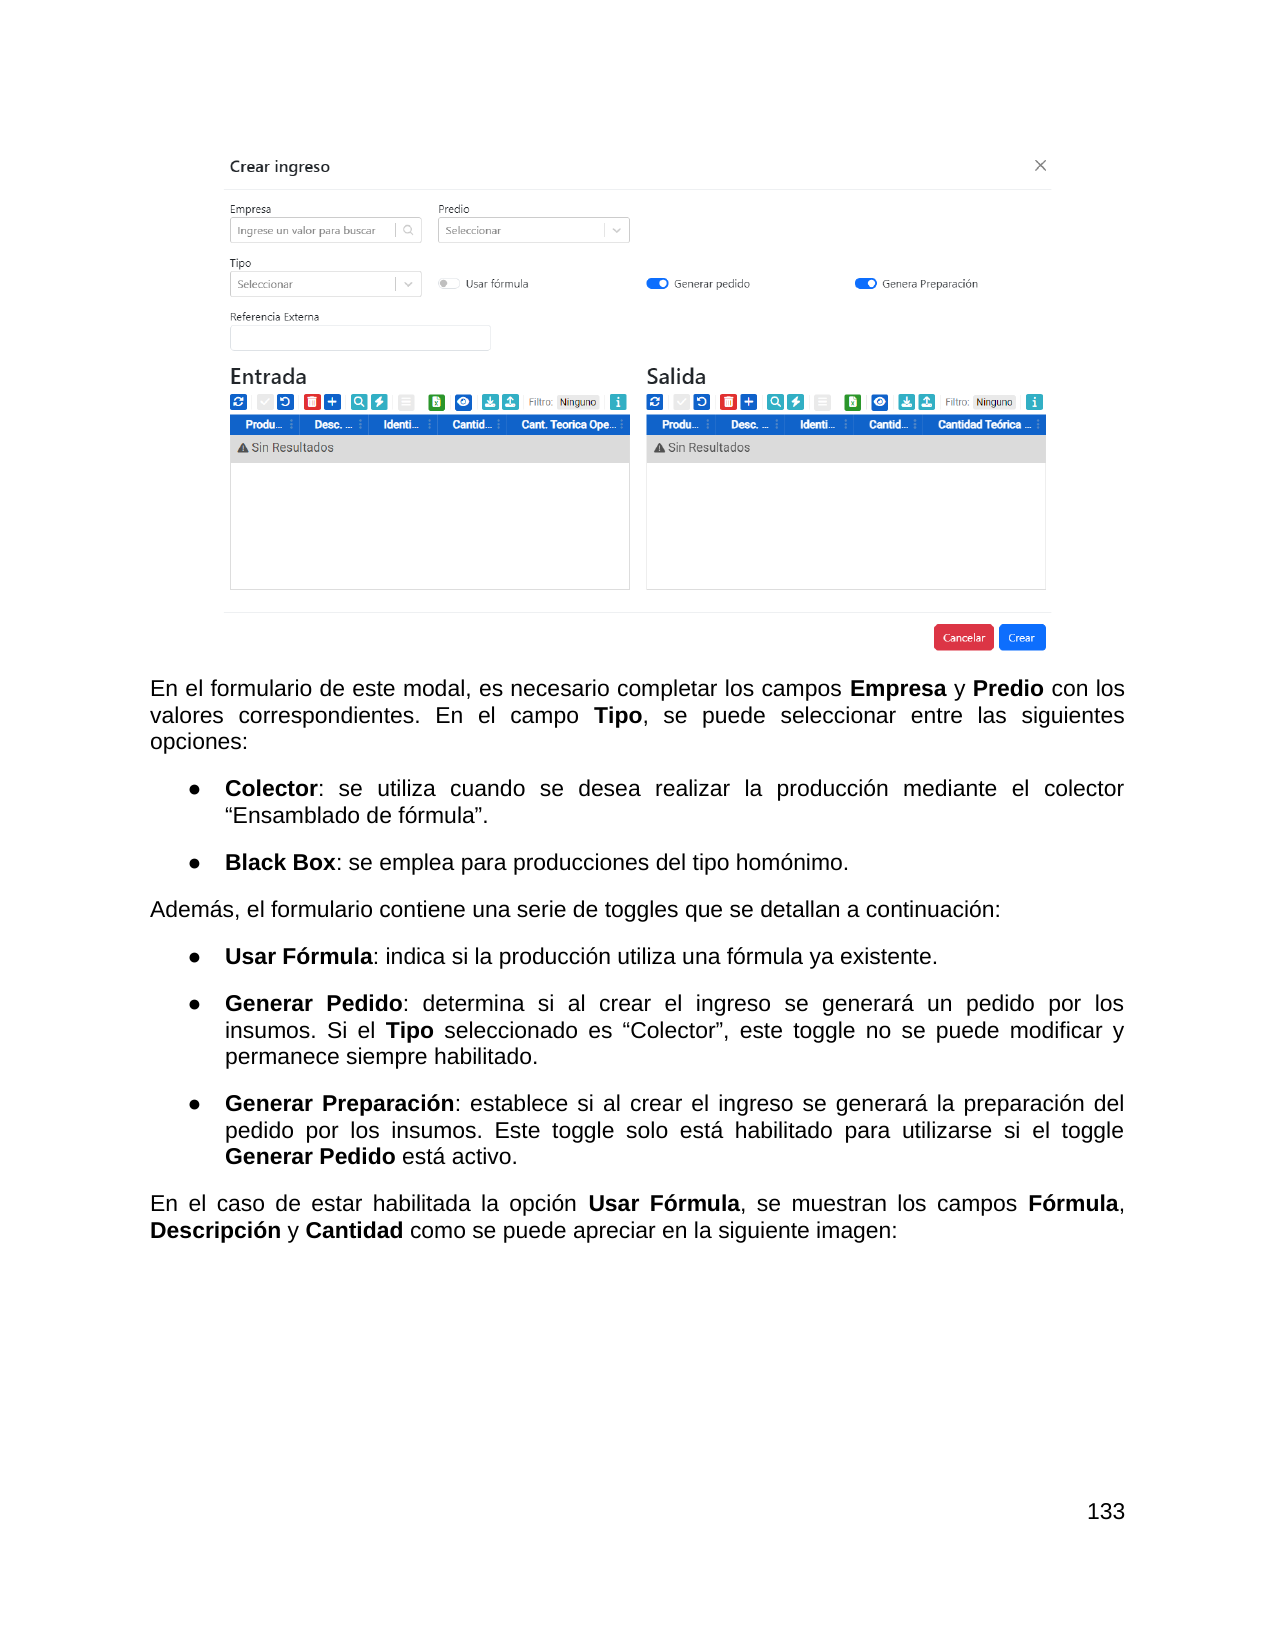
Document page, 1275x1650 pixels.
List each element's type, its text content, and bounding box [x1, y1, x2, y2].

list Black Box: se emplea para producciones del tipo homónimo. [187, 849, 1125, 875]
list Colector: se utiliza cuando se desea realizar la producción mediante el colector “Ensamblado de fórmula”. [187, 775, 1125, 828]
text En el formulario de este modal, es necesario completar los campos Empresa y Predio con los valores correspondientes. En el campo Tipo, se puede seleccionar entre las siguientes opciones: [150, 675, 1125, 754]
list Generar Pedido: determina si al crear el ingreso se generará un pedido por los insumos. Si el Tipo seleccionado es “Colector”, este toggle no se puede modificar y permanece siempre habilitado. [187, 990, 1125, 1069]
picture [223, 150, 1052, 655]
list Usar Fórmula: indica si la producción utiliza una fórmula ya existente. [187, 943, 1125, 969]
text En el caso de estar habilitada la opción Usar Fórmula, se muestran los campos Fórmula, Descripción y Cantidad como se puede apreciar en la siguiente imagen: [150, 1190, 1125, 1243]
text Además, el formulario contiene una serie de toggles que se detallan a continuación: [150, 896, 1125, 922]
list Generar Preparación: establece si al crear el ingreso se generará la preparación del pedido por los insumos. Este toggle solo está habilitado para utilizarse si el toggle Generar Pedido está activo. [187, 1090, 1125, 1169]
